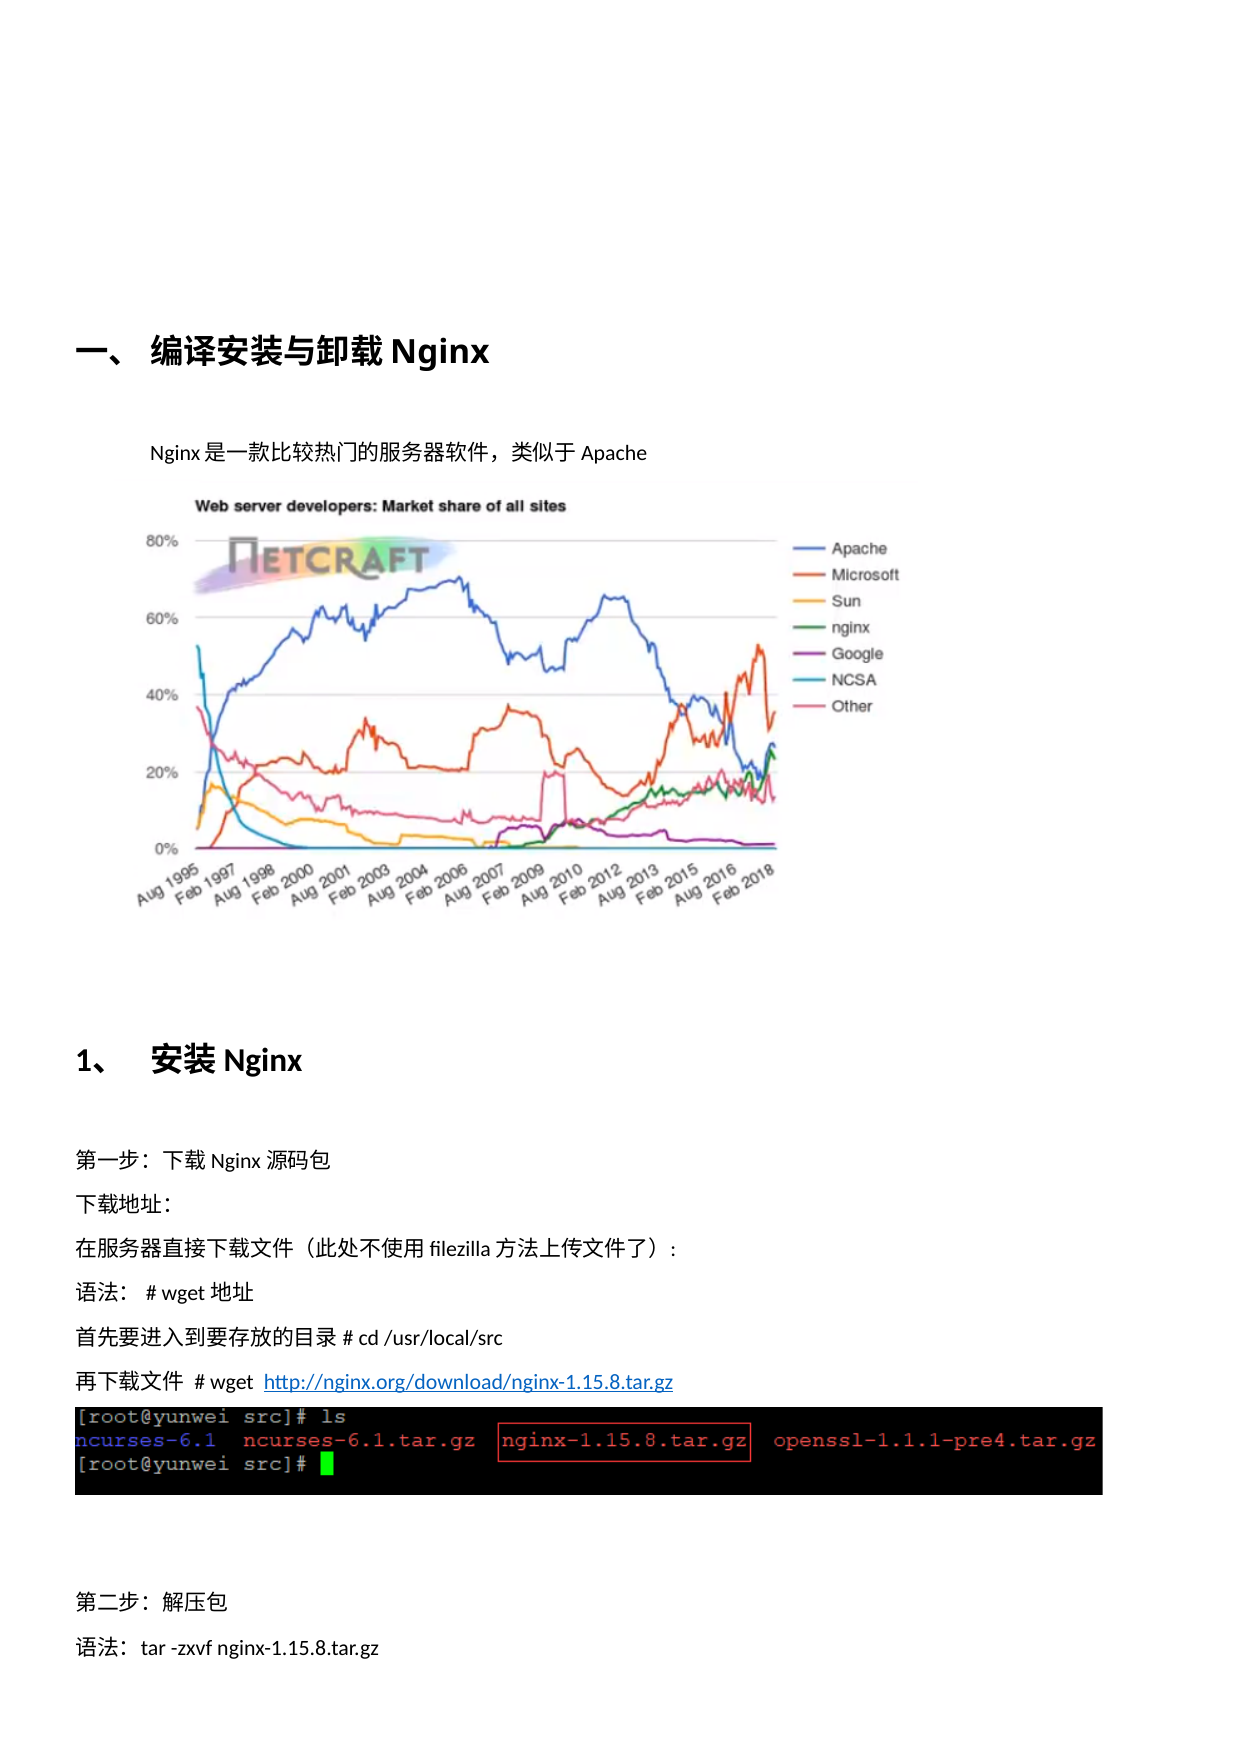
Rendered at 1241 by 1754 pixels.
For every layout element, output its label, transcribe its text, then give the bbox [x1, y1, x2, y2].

text 下载地址： [75, 1187, 1165, 1219]
subtitle 编译安装与卸载Nginx [75, 324, 1165, 373]
text 首先要进入到要存放的目录 # cd /usr/local/src [75, 1319, 1165, 1351]
picture [96, 479, 919, 927]
picture [75, 1407, 1103, 1495]
text 语法： # wget 地址 [75, 1275, 1165, 1307]
list Nginx是一款比较热门的服务器软件，类似于Apache [150, 435, 1165, 467]
text 在服务器直接下载文件（此处不使用filezilla方法上传文件了）: [75, 1231, 1165, 1263]
text 第一步：下载Nginx 源码包 [75, 1143, 1165, 1174]
text 再下载文件 # wget http://nginx.org/download/nginx-1.15.8.tar.gz [75, 1364, 1165, 1395]
subtitle 安装Nginx [75, 1032, 1165, 1081]
text 第二步：解压包 [75, 1585, 1165, 1617]
text 语法：tar -zxvf nginx-1.15.8.tar.gz [75, 1629, 1165, 1661]
